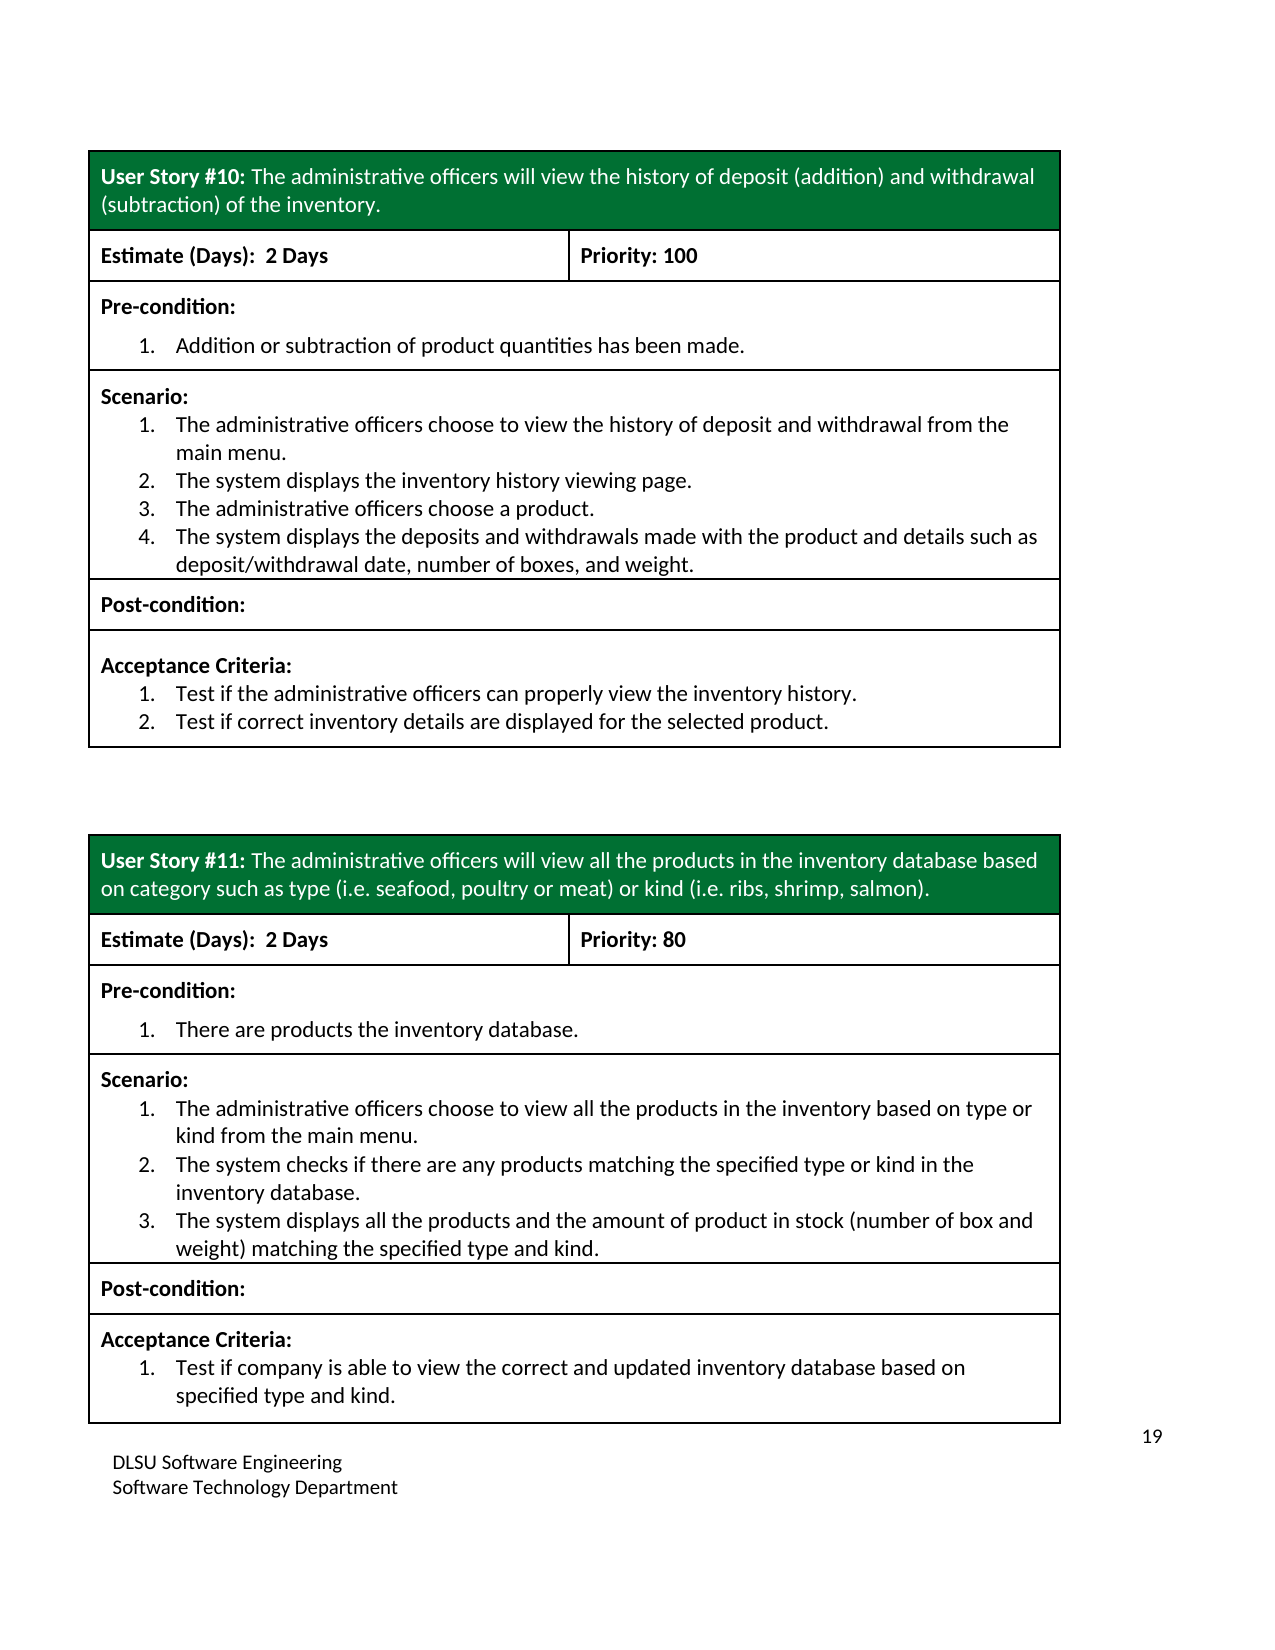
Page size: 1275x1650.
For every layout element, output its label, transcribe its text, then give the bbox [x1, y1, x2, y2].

table_cell Scenario: The administrative officers choose to view the history of deposit and withdrawal from the main menu. The system displays the inventory history viewing page. The administrative officers choose a product. The system displays the deposits and withdrawals made with the product and details such as deposit/withdrawal date, number of boxes, and weight. [90, 371, 1059, 578]
table_cell Scenario: The administrative officers choose to view all the products in the inventory based on type or kind from the main menu. The system checks if there are any products matching the specified type or kind in the inventory database. The system displays all the products and the amount of product in stock (number of box and weight) matching the specified type and kind. [90, 1055, 1059, 1262]
table_header User Story #10: The administrative officers will view the history of deposit (addition) and withdrawal (subtraction) of the inventory. [90, 152, 1059, 229]
table_header User Story #11: The administrative officers will view all the products in the inventory database based on category such as type (i.e. seafood, poultry or meat) or kind (i.e. ribs, shrimp, salmon). [90, 836, 1059, 913]
table_cell Estimate (Days): 2 Days [90, 231, 568, 280]
table_cell Pre-condition: There are products the inventory database. [90, 966, 1059, 1053]
table_cell Pre-condition: Addition or subtraction of product quantities has been made. [90, 282, 1059, 369]
table_cell Acceptance Criteria: Test if the administrative officers can properly view the inventory history. Test if correct inventory details are displayed for the selected product. [90, 631, 1059, 746]
table_cell Priority: 80 [570, 915, 1059, 964]
table_cell Post-condition: [90, 1264, 1059, 1313]
table_cell Post-condition: [90, 580, 1059, 629]
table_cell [90, 1315, 1059, 1422]
table_cell Estimate (Days): 2 Days [90, 915, 568, 964]
table_cell Priority: 100 [570, 231, 1059, 280]
